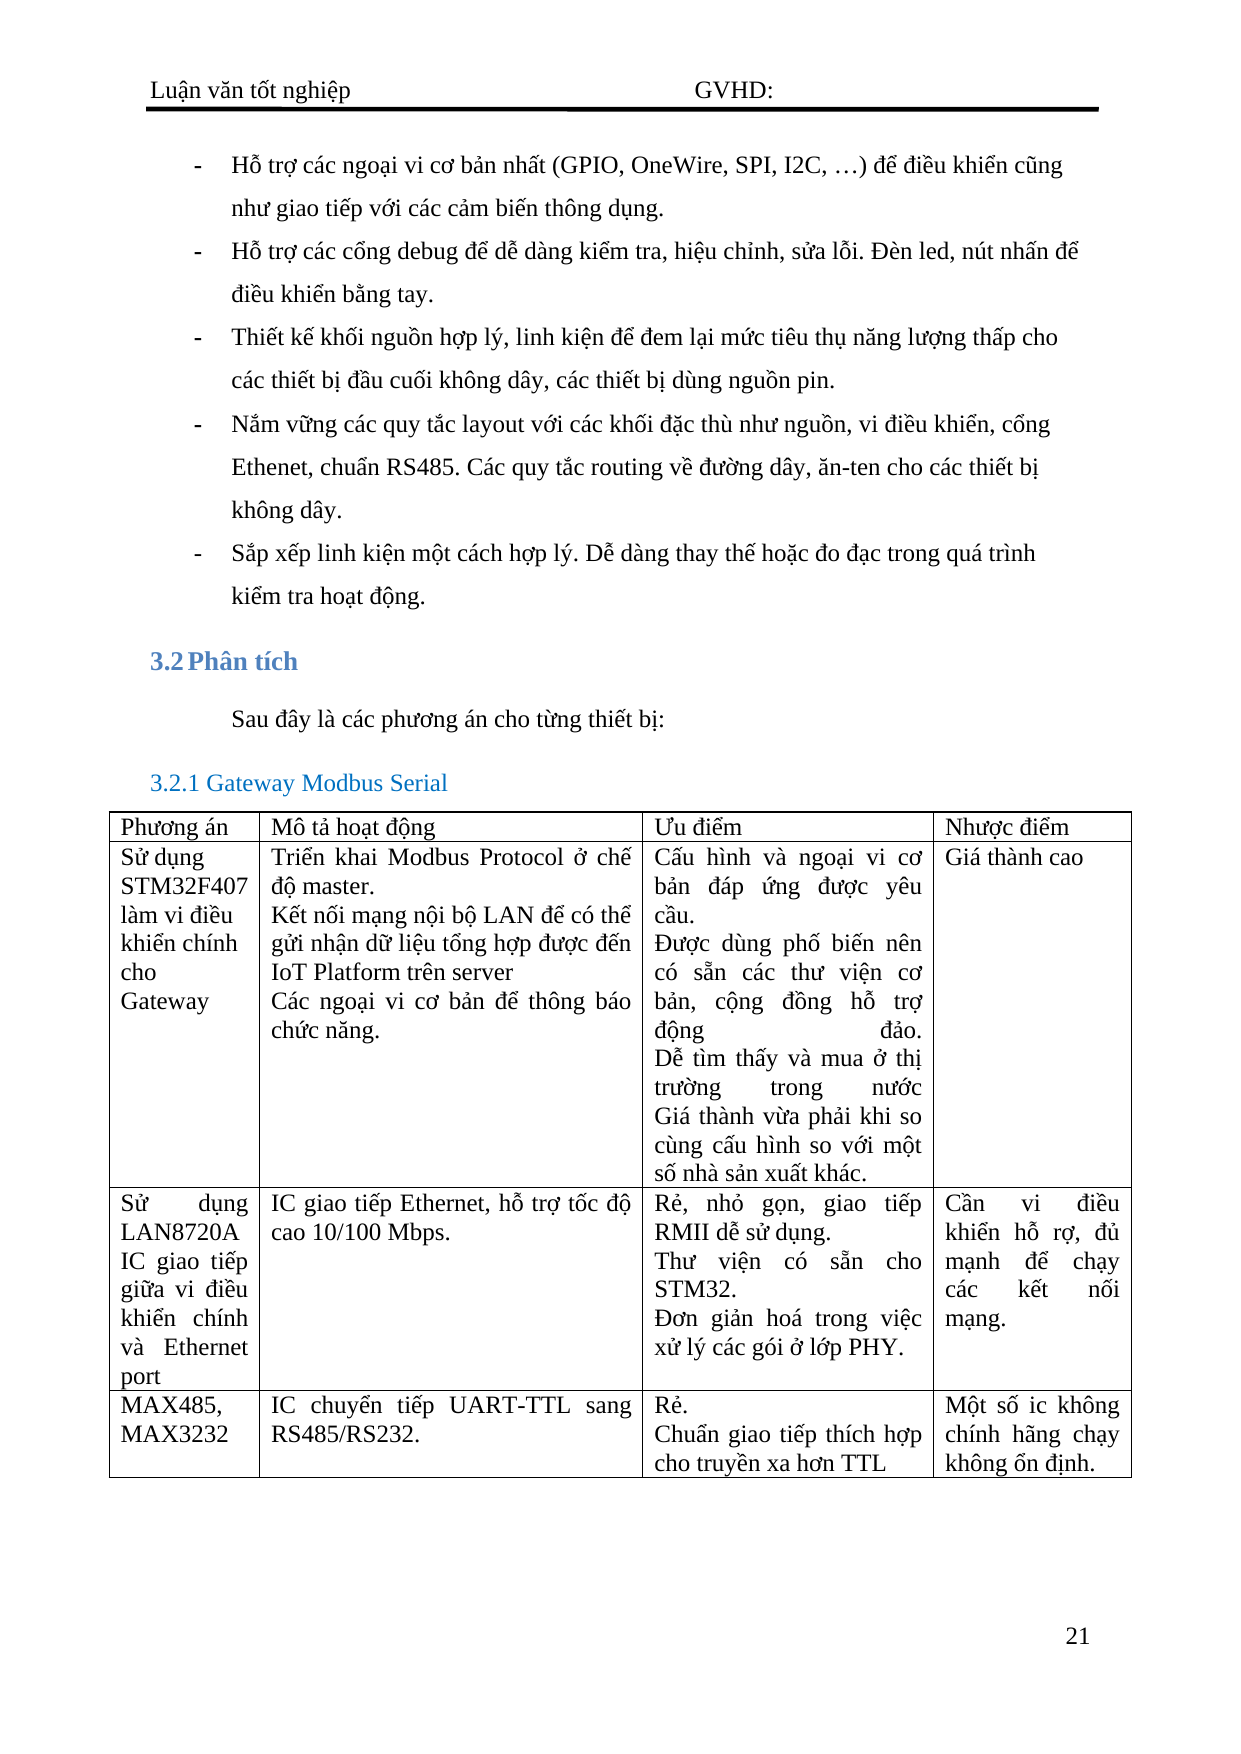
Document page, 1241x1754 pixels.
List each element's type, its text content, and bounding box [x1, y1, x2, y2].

table_cell IC giao tiếp Ethernet, hỗ trợ tốc độ cao 10/100 Mbps. [260, 1188, 642, 1389]
list Hỗ trợ các ngoại vi cơ bản nhất (GPIO, OneWire, SPI, I2C, …) để điều khiển cũng như giao tiếp với các cảm biến thông dụng. [194, 150, 1090, 222]
subtitle 3.2.1 Gateway Modbus Serial [150, 768, 1090, 797]
table_cell Sử dụng LAN8720A IC giao tiếp giữa vi điều khiển chính và Ethernet port [110, 1188, 259, 1389]
table_cell Giá thành cao [934, 842, 1131, 1187]
table_cell Triển khai Modbus Protocol ở chế độ master. Kết nối mạng nội bộ LAN để có thể gửi nhận dữ liệu tổng hợp được đến IoT Platform trên server Các ngoại vi cơ bản để thông báo chức năng. [260, 842, 642, 1187]
list Sau đây là các phương án cho từng thiết bị: [231, 704, 1090, 733]
list Hỗ trợ các cổng debug để dễ dàng kiểm tra, hiệu chỉnh, sửa lỗi. Đèn led, nút nhấn để điều khiển bằng tay. [194, 236, 1090, 308]
table_header Nhược điểm [934, 813, 1131, 841]
list Thiết kế khối nguồn hợp lý, linh kiện để đem lại mức tiêu thụ năng lượng thấp cho các thiết bị đầu cuối không dây, các thiết bị dùng nguồn pin. [194, 322, 1090, 394]
table_cell Rẻ, nhỏ gọn, giao tiếp RMII dễ sử dụng. Thư viện có sẵn cho STM32. Đơn giản hoá trong việc xử lý các gói ở lớp PHY. [643, 1188, 933, 1389]
table_header Ưu điểm [643, 813, 933, 841]
table_cell IC chuyển tiếp UART-TTL sang RS485/RS232. [260, 1391, 642, 1477]
list Sắp xếp linh kiện một cách hợp lý. Dễ dàng thay thế hoặc đo đạc trong quá trình kiểm tra hoạt động. [194, 538, 1090, 610]
table_cell Cấu hình và ngoại vi cơ bản đáp ứng được yêu cầu. Được dùng phố biến nên có sẵn các thư viện cơ bản, cộng đồng hỗ trợ động đảo. Dễ tìm thấy và mua ở thị trường trong nước Giá thành vừa phải khi so cùng cấu hình so với một số nhà sản xuất khác. [643, 842, 933, 1187]
table_cell MAX485, MAX3232 [110, 1391, 259, 1477]
table_cell Một số ic không chính hãng chạy không ổn định. [934, 1391, 1131, 1477]
table_cell Cần vi điều khiển hỗ rợ, đủ mạnh để chạy các kết nối mạng. [934, 1188, 1131, 1389]
list Nắm vững các quy tắc layout với các khối đặc thù như nguồn, vi điều khiển, cổng Ethenet, chuẩn RS485. Các quy tắc routing về đường dây, ăn-ten cho các thiết bị không dây. [194, 409, 1090, 524]
table_cell Rẻ. Chuẩn giao tiếp thích hợp cho truyền xa hơn TTL [643, 1391, 933, 1477]
table_header Mô tả hoạt động [260, 813, 642, 841]
subtitle Phân tích [150, 645, 1090, 676]
table_cell Sử dụng STM32F407 làm vi điều khiển chính cho Gateway [110, 842, 259, 1187]
table_header Phương án [110, 813, 259, 841]
